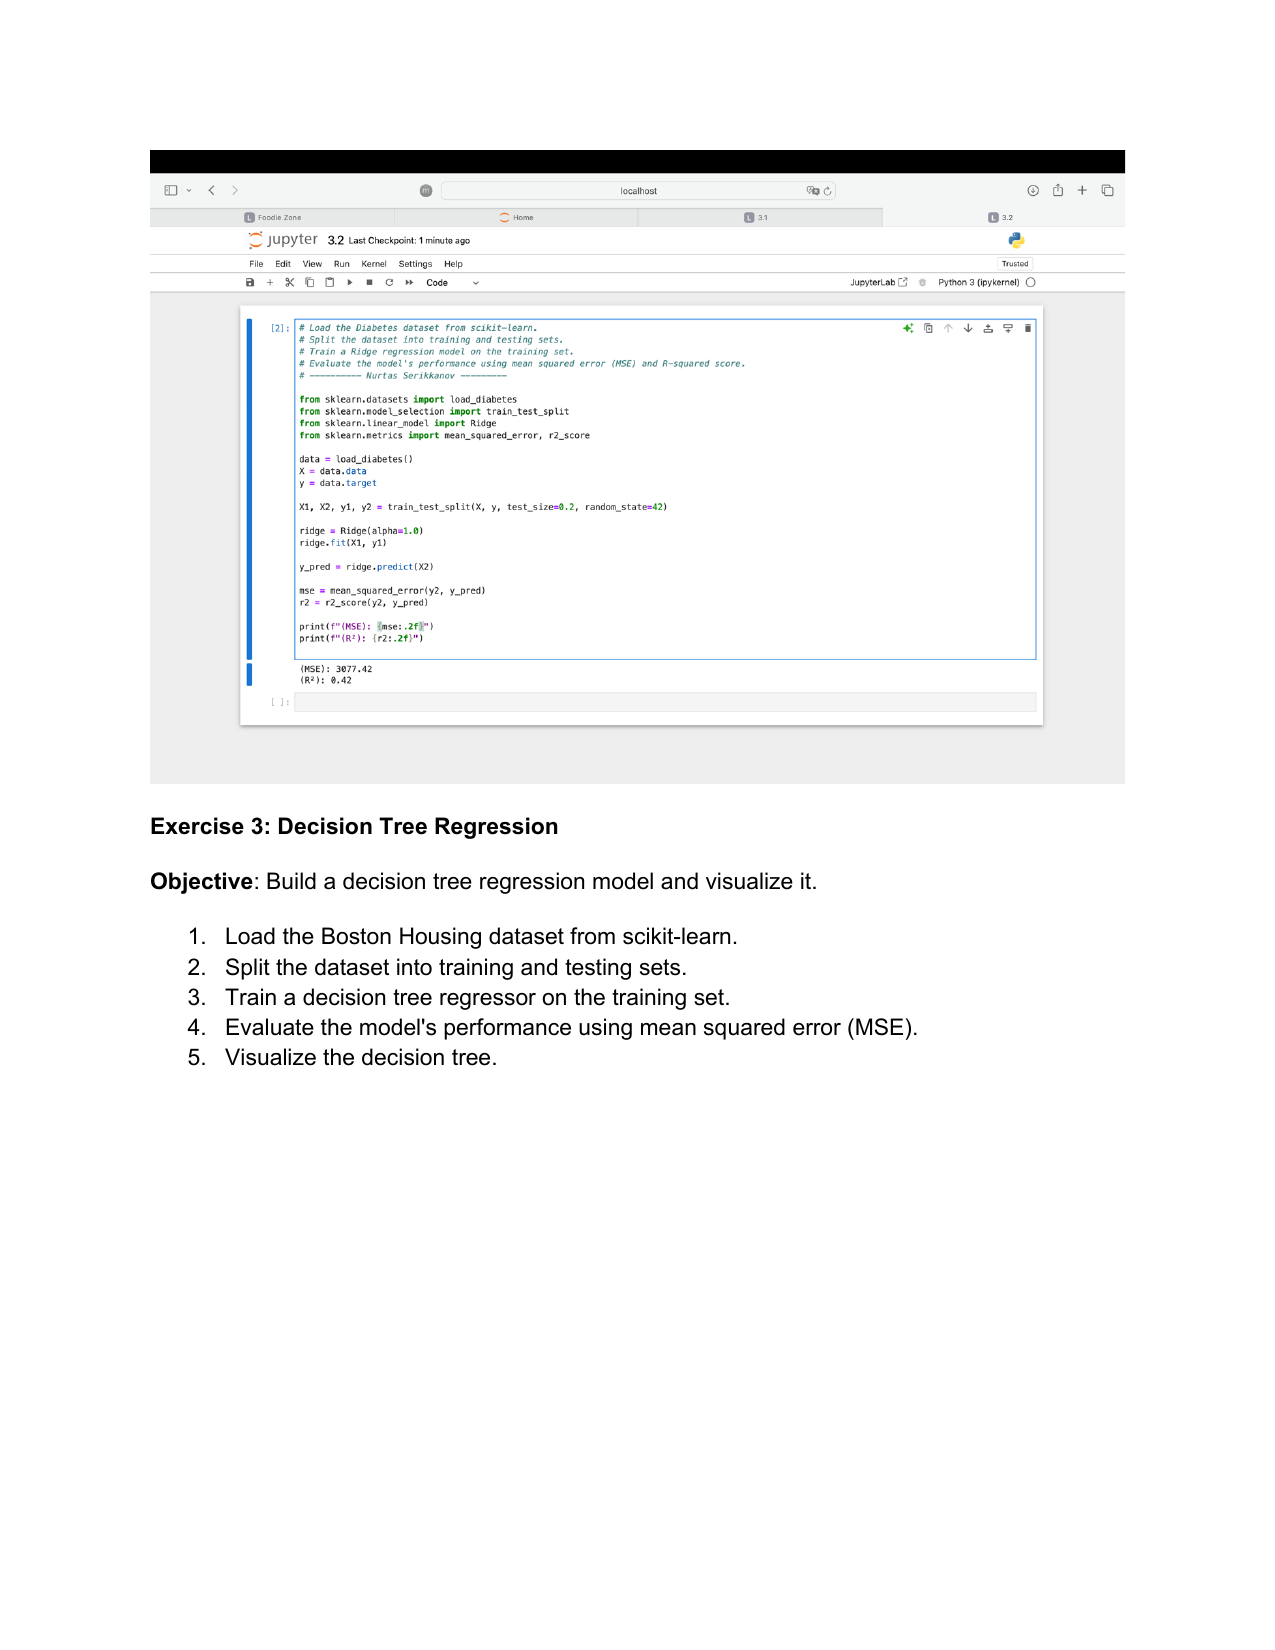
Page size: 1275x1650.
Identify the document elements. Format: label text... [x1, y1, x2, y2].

subtitle Exercise 3: Decision Tree Regression [150, 813, 1125, 839]
text Objective: Build a decision tree regression model and visualize it. [150, 868, 1125, 894]
list Split the dataset into training and testing sets. [187, 953, 1125, 980]
list Load the Boston Housing dataset from scikit-learn. [187, 923, 1125, 950]
list Evaluate the model's performance using mean squared error (MSE). [187, 1014, 1125, 1040]
list Visualize the decision tree. [187, 1044, 1125, 1071]
list Train a decision tree regressor on the training set. [187, 984, 1125, 1010]
picture [150, 150, 1125, 784]
